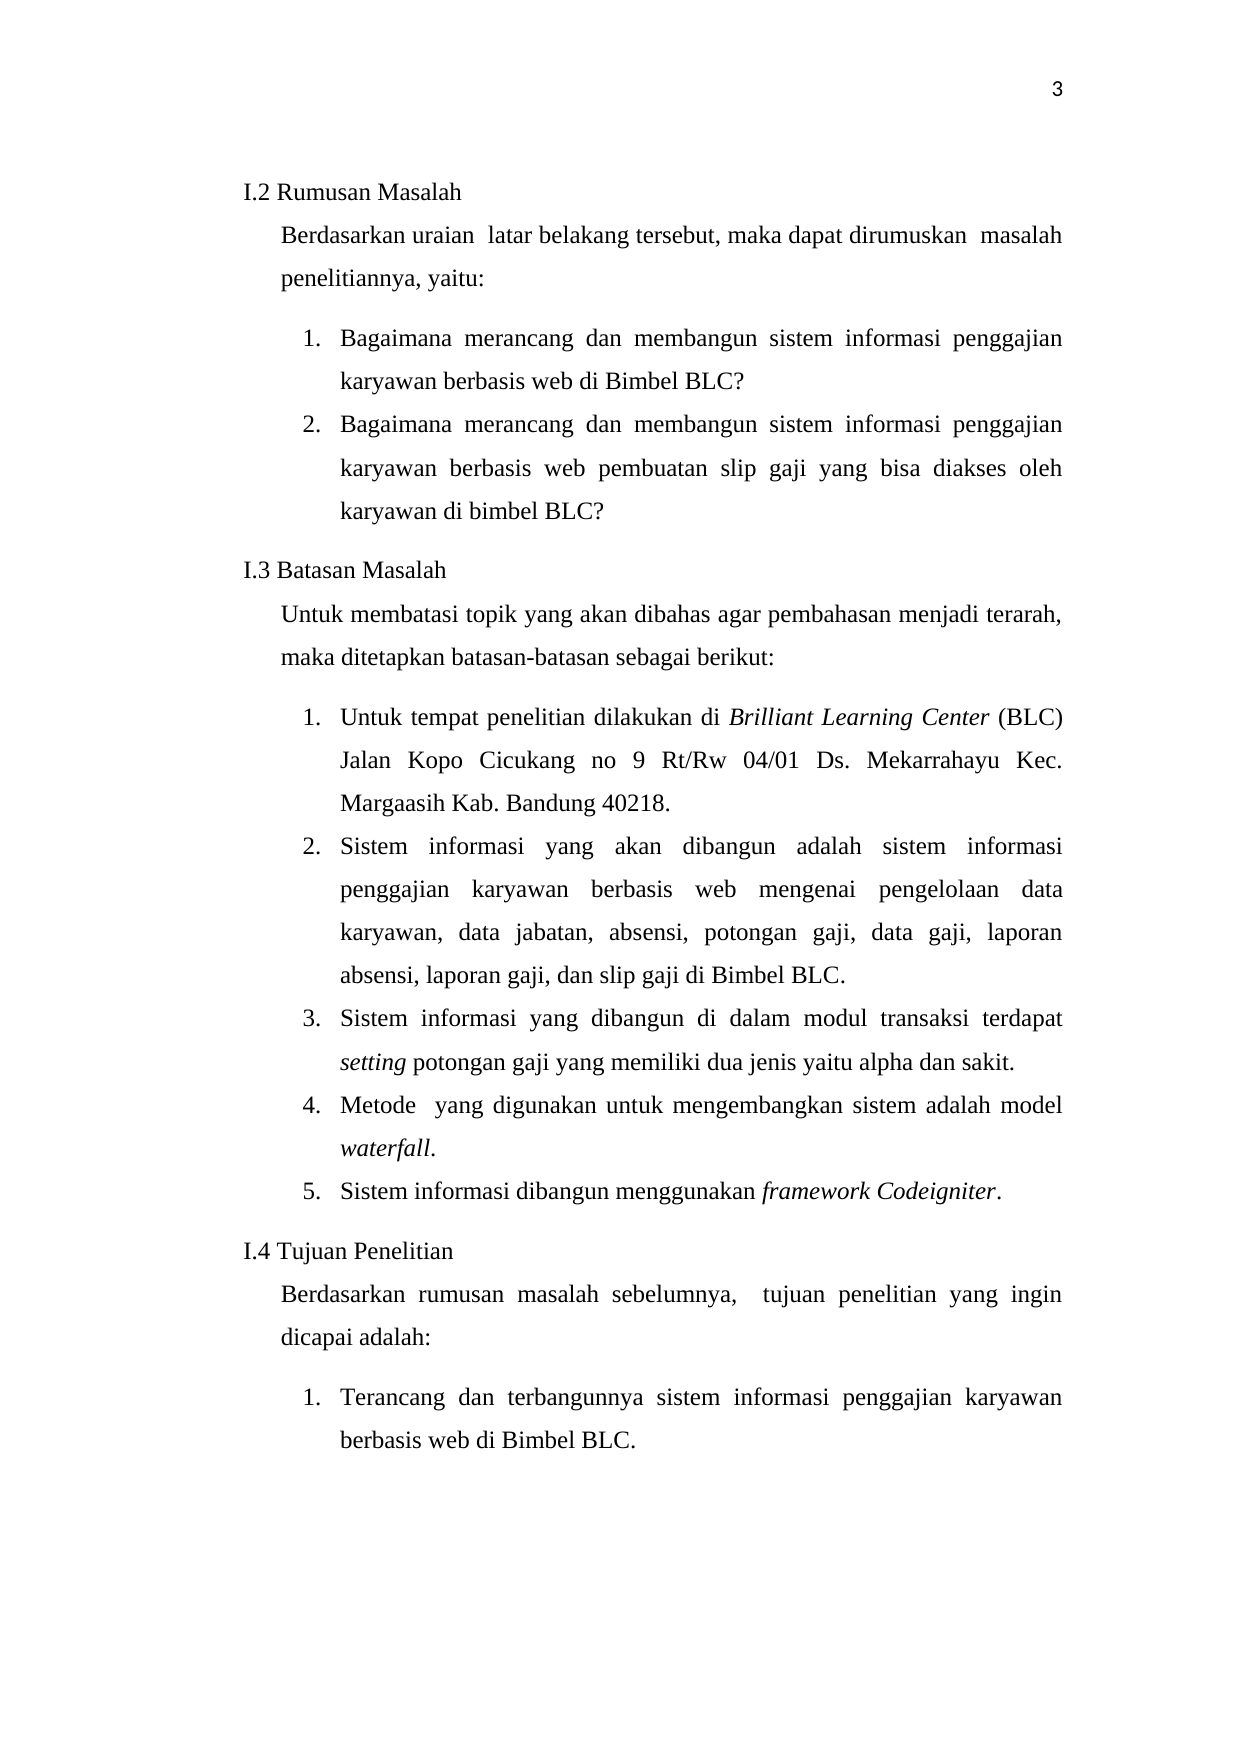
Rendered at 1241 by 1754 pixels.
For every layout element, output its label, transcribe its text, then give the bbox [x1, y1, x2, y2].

list Bagaimana merancang dan membangun sistem informasi penggajian karyawan berbasis web di Bimbel BLC? [302, 323, 1063, 395]
list Sistem informasi yang dibangun di dalam modul transaksi terdapat setting potongan gaji yang memiliki dua jenis yaitu alpha dan sakit. [302, 1003, 1063, 1075]
list Metode yang digunakan untuk mengembangkan sistem adalah model waterfall. [302, 1090, 1063, 1162]
list Terancang dan terbangunnya sistem informasi penggajian karyawan berbasis web di Bimbel BLC. [302, 1382, 1063, 1454]
subtitle Batasan Masalah [243, 556, 1063, 584]
list Sistem informasi yang akan dibangun adalah sistem informasi penggajian karyawan berbasis web mengenai pengelolaan data karyawan, data jabatan, absensi, potongan gaji, data gaji, laporan absensi, laporan gaji, dan slip gaji di Bimbel BLC. [302, 831, 1063, 989]
subtitle Rumusan Masalah [243, 177, 1063, 206]
text Berdasarkan uraian latar belakang tersebut, maka dapat dirumuskan masalah penelitiannya, yaitu: [281, 220, 1063, 292]
text Untuk membatasi topik yang akan dibahas agar pembahasan menjadi terarah, maka ditetapkan batasan-batasan sebagai berikut: [281, 599, 1063, 671]
subtitle Tujuan Penelitian [243, 1236, 1063, 1264]
text Berdasarkan rumusan masalah sebelumnya, tujuan penelitian yang ingin dicapai adalah: [281, 1279, 1063, 1351]
list Sistem informasi dibangun menggunakan framework Codeigniter. [302, 1176, 1063, 1205]
list Untuk tempat penelitian dilakukan di Brilliant Learning Center (BLC) Jalan Kopo Cicukang no 9 Rt/Rw 04/01 Ds. Mekarrahayu Kec. Margaasih Kab. Bandung 40218. [302, 702, 1063, 817]
list Bagaimana merancang dan membangun sistem informasi penggajian karyawan berbasis web pembuatan slip gaji yang bisa diakses oleh karyawan di bimbel BLC? [302, 409, 1063, 524]
